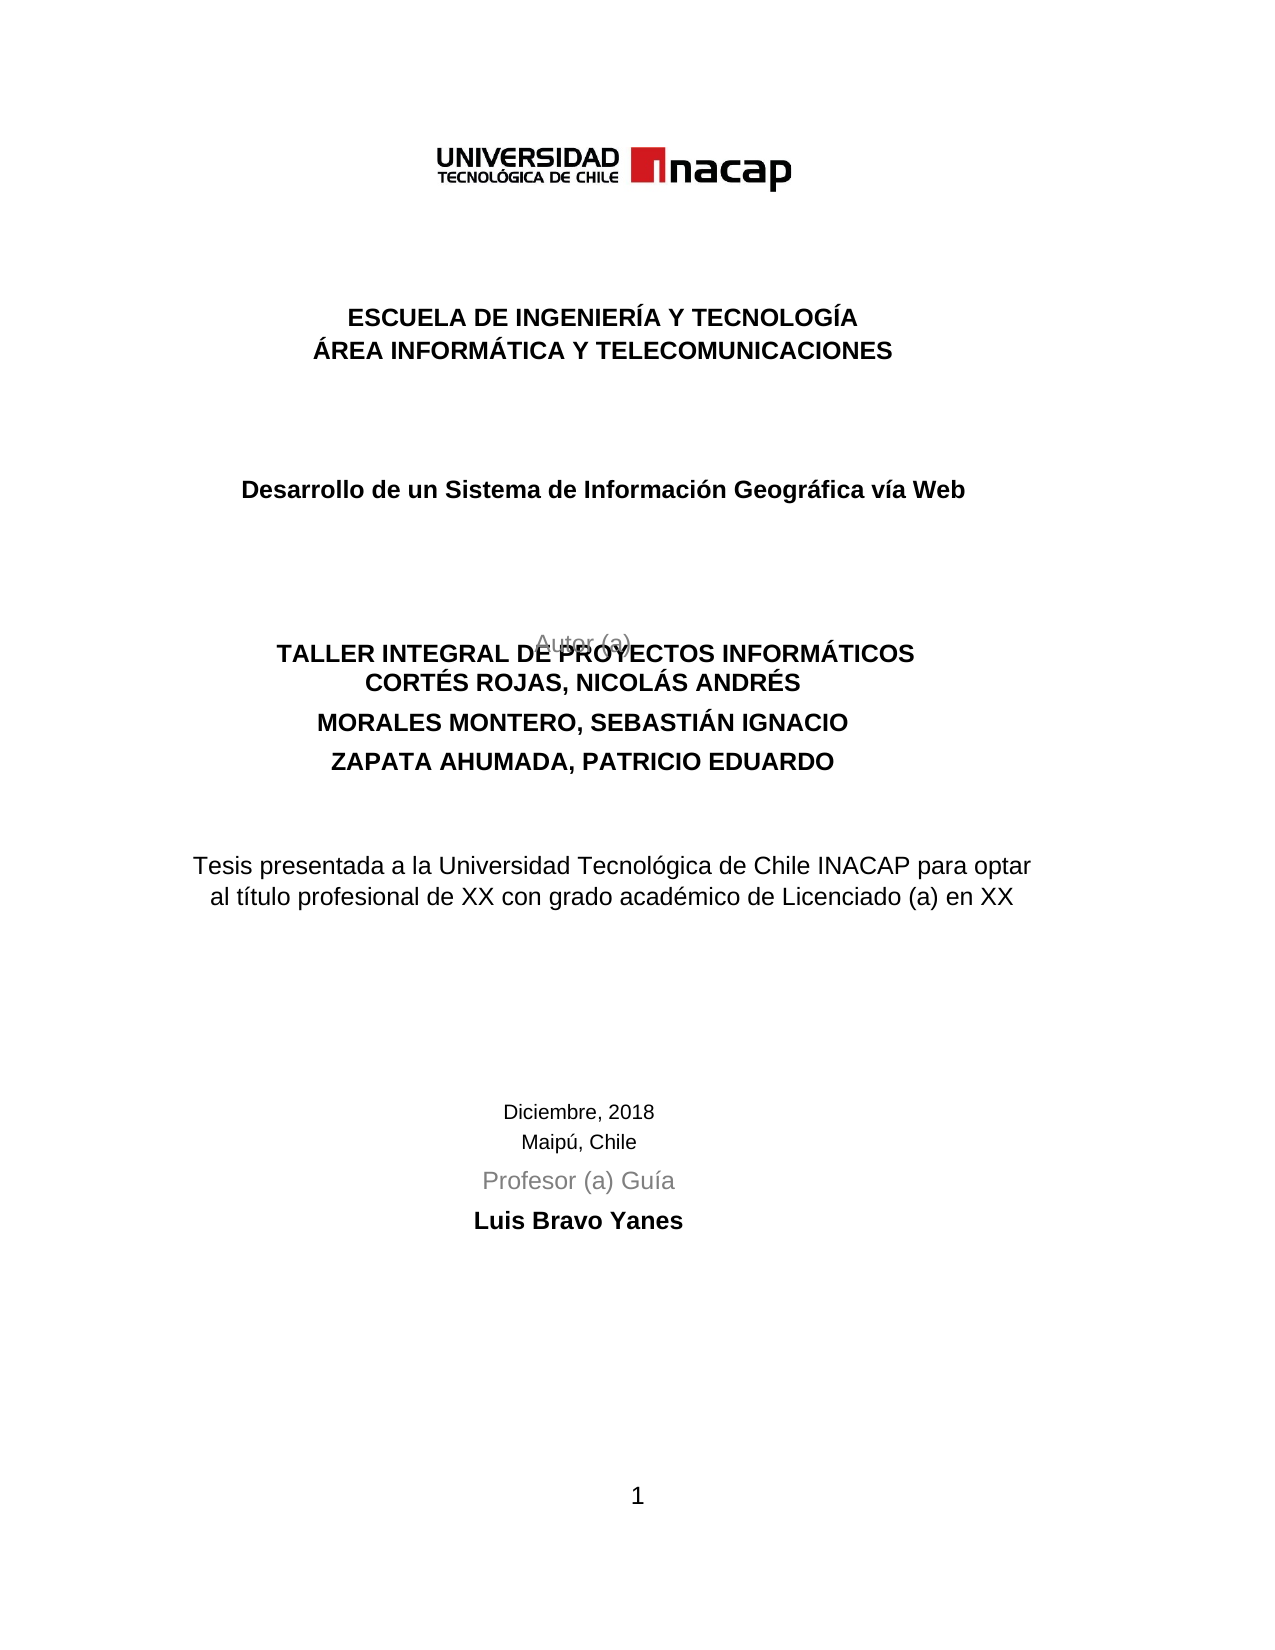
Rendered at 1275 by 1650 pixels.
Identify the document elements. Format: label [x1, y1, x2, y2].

picture [437, 147, 792, 192]
